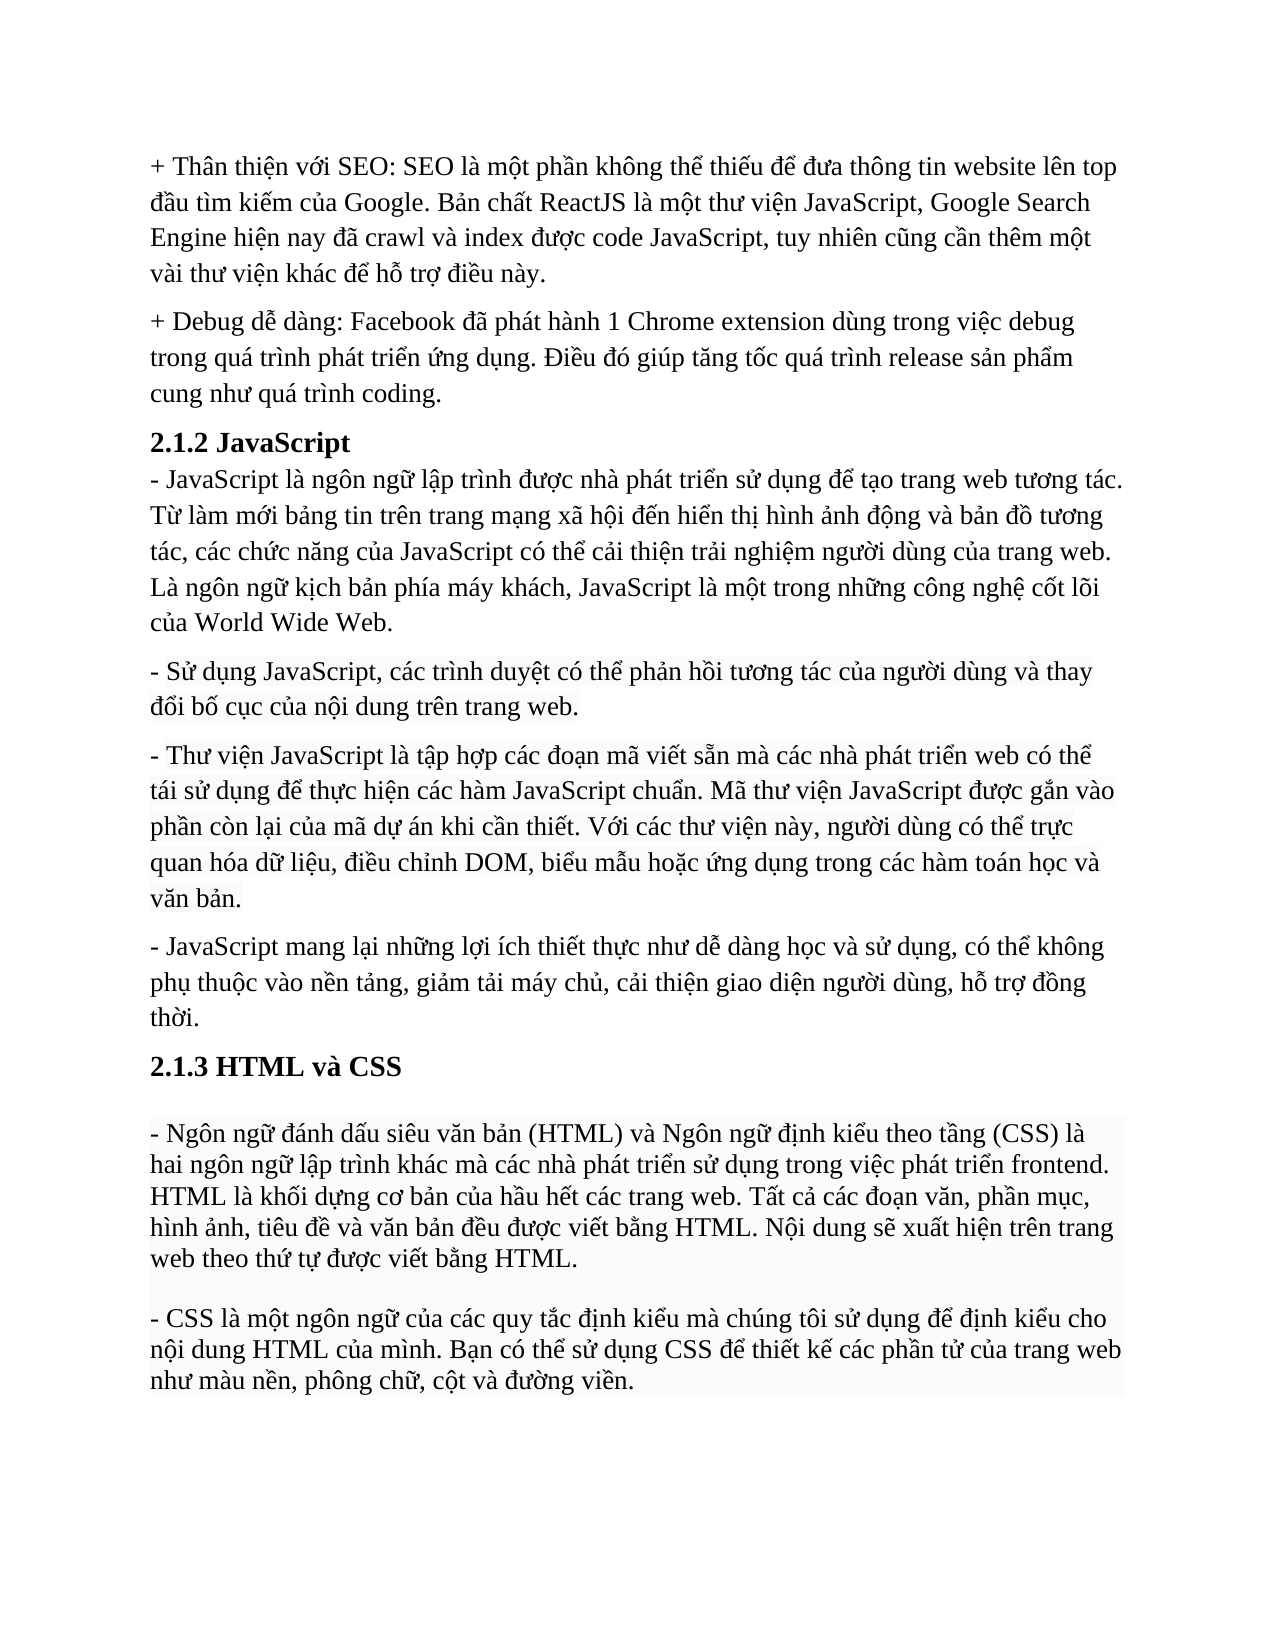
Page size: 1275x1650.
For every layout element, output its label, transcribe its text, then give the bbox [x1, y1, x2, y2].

text + Debug dễ dàng: Facebook đã phát hành 1 Chrome extension dùng trong việc debug trong quá trình phát triển ứng dụng. Điều đó giúp tăng tốc quá trình release sản phẩm cung như quá trình coding. [150, 305, 1125, 408]
text - Thư viện JavaScript là tập hợp các đoạn mã viết sẵn mà các nhà phát triển web có thể tái sử dụng để thực hiện các hàm JavaScript chuẩn. Mã thư viện JavaScript được gắn vào phần còn lại của mã dự án khi cần thiết. Với các thư viện này, người dùng có thể trực quan hóa dữ liệu, điều chỉnh DOM, biểu mẫu hoặc ứng dụng trong các hàm toán học và văn bản. [150, 739, 1125, 913]
subtitle 2.1.3 HTML và CSS [150, 1049, 1125, 1083]
text - JavaScript là ngôn ngữ lập trình được nhà phát triển sử dụng để tạo trang web tương tác. Từ làm mới bảng tin trên trang mạng xã hội đến hiển thị hình ảnh động và bản đồ tương tác, các chức năng của JavaScript có thể cải thiện trải nghiệm người dùng của trang web. Là ngôn ngữ kịch bản phía máy khách, JavaScript là một trong những công nghệ cốt lõi của World Wide Web. [150, 464, 1125, 638]
text - Sử dụng JavaScript, các trình duyệt có thể phản hồi tương tác của người dùng và thay đổi bố cục của nội dung trên trang web. [150, 655, 1125, 722]
text - CSS là một ngôn ngữ của các quy tắc định kiểu mà chúng tôi sử dụng để định kiểu cho nội dung HTML của mình. Bạn có thể sử dụng CSS để thiết kế các phần tử của trang web như màu nền, phông chữ, cột và đường viền. [150, 1302, 1125, 1396]
text - Ngôn ngữ đánh dấu siêu văn bản (HTML) và Ngôn ngữ định kiểu theo tầng (CSS) là hai ngôn ngữ lập trình khác mà các nhà phát triển sử dụng trong việc phát triển frontend. HTML là khối dựng cơ bản của hầu hết các trang web. Tất cả các đoạn văn, phần mục, hình ảnh, tiêu đề và văn bản đều được viết bằng HTML. Nội dung sẽ xuất hiện trên trang web theo thứ tự được viết bằng HTML. [150, 1117, 1125, 1273]
subtitle 2.1.2 JavaScript [150, 425, 1125, 459]
text - JavaScript mang lại những lợi ích thiết thực như dễ dàng học và sử dụng, có thể không phụ thuộc vào nền tảng, giảm tải máy chủ, cải thiện giao diện người dùng, hỗ trợ đồng thời. [150, 930, 1125, 1032]
text + Thân thiện với SEO: SEO là một phần không thể thiếu để đưa thông tin website lên top đầu tìm kiếm của Google. Bản chất ReactJS là một thư viện JavaScript, Google Search Engine hiện nay đã crawl và index được code JavaScript, tuy nhiên cũng cần thêm một vài thư viện khác để hỗ trợ điều này. [150, 150, 1125, 288]
